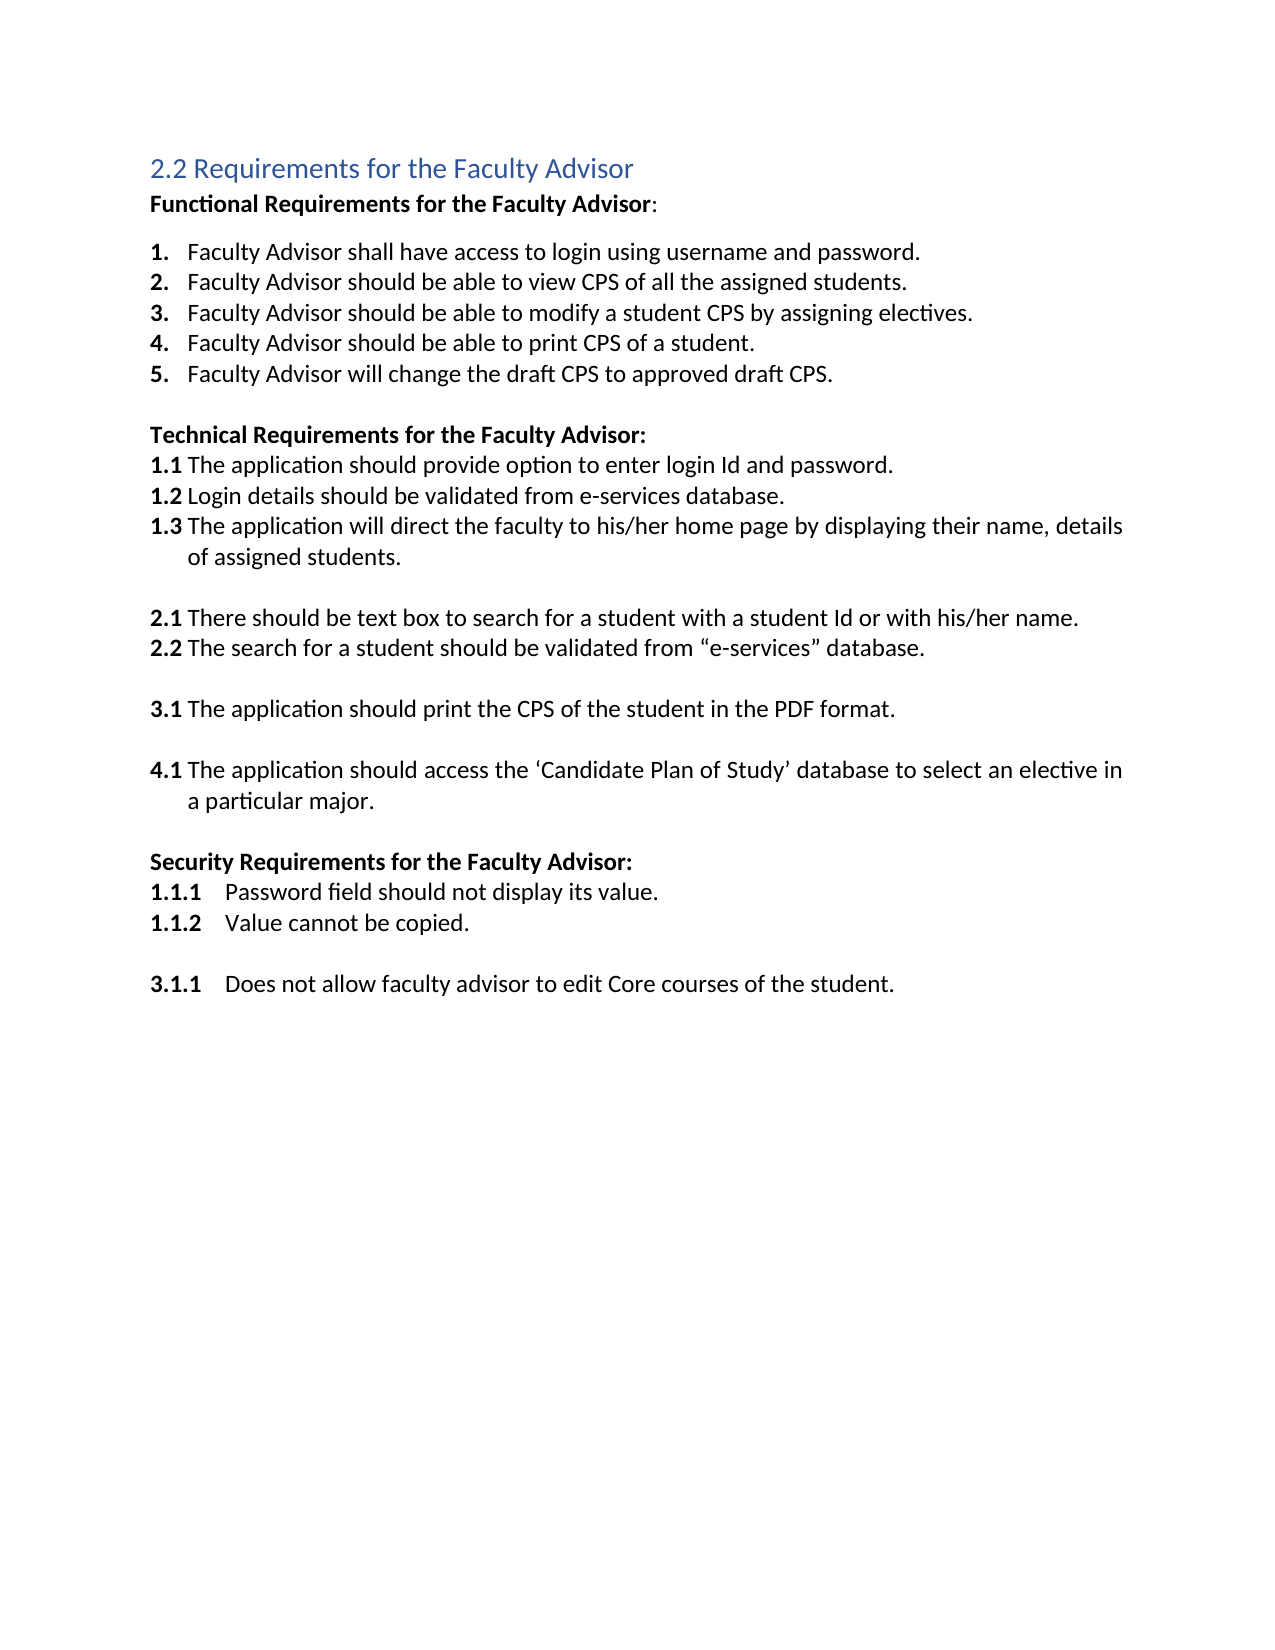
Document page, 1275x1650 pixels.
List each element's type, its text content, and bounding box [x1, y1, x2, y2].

list Login details should be validated from e-services database. [150, 480, 1125, 510]
list Does not allow faculty advisor to edit Core courses of the student. [150, 968, 1125, 999]
list The search for a student should be validated from “e-services” database. [150, 632, 1125, 663]
list There should be text box to search for a student with a student Id or with his/her name. [150, 602, 1125, 632]
list Faculty Advisor should be able to modify a student CPS by assigning electives. [150, 297, 1125, 327]
list Password field should not display its value. [150, 877, 1125, 907]
list The application should provide option to enter login Id and password. [150, 449, 1125, 480]
list Value cannot be copied. [150, 907, 1125, 938]
text Functional Requirements for the Faculty Advisor: [150, 188, 1125, 219]
list Faculty Advisor should be able to print CPS of a student. [150, 327, 1125, 358]
text Security Requirements for the Faculty Advisor: [150, 846, 1125, 877]
list The application will direct the faculty to his/her home page by displaying their name, details of assigned students. [150, 510, 1125, 571]
list The application should print the CPS of the student in the PDF format. [150, 693, 1125, 724]
list The application should access the ‘Candidate Plan of Study’ database to select an elective in a particular major. [150, 754, 1125, 816]
list Faculty Advisor will change the draft CPS to approved draft CPS. [150, 358, 1125, 388]
subtitle 2.2 Requirements for the Faculty Advisor [150, 150, 1125, 186]
text Technical Requirements for the Faculty Advisor: [150, 419, 1125, 449]
list Faculty Advisor should be able to view CPS of all the assigned students. [150, 266, 1125, 297]
list Faculty Advisor shall have access to login using username and password. [150, 236, 1125, 266]
